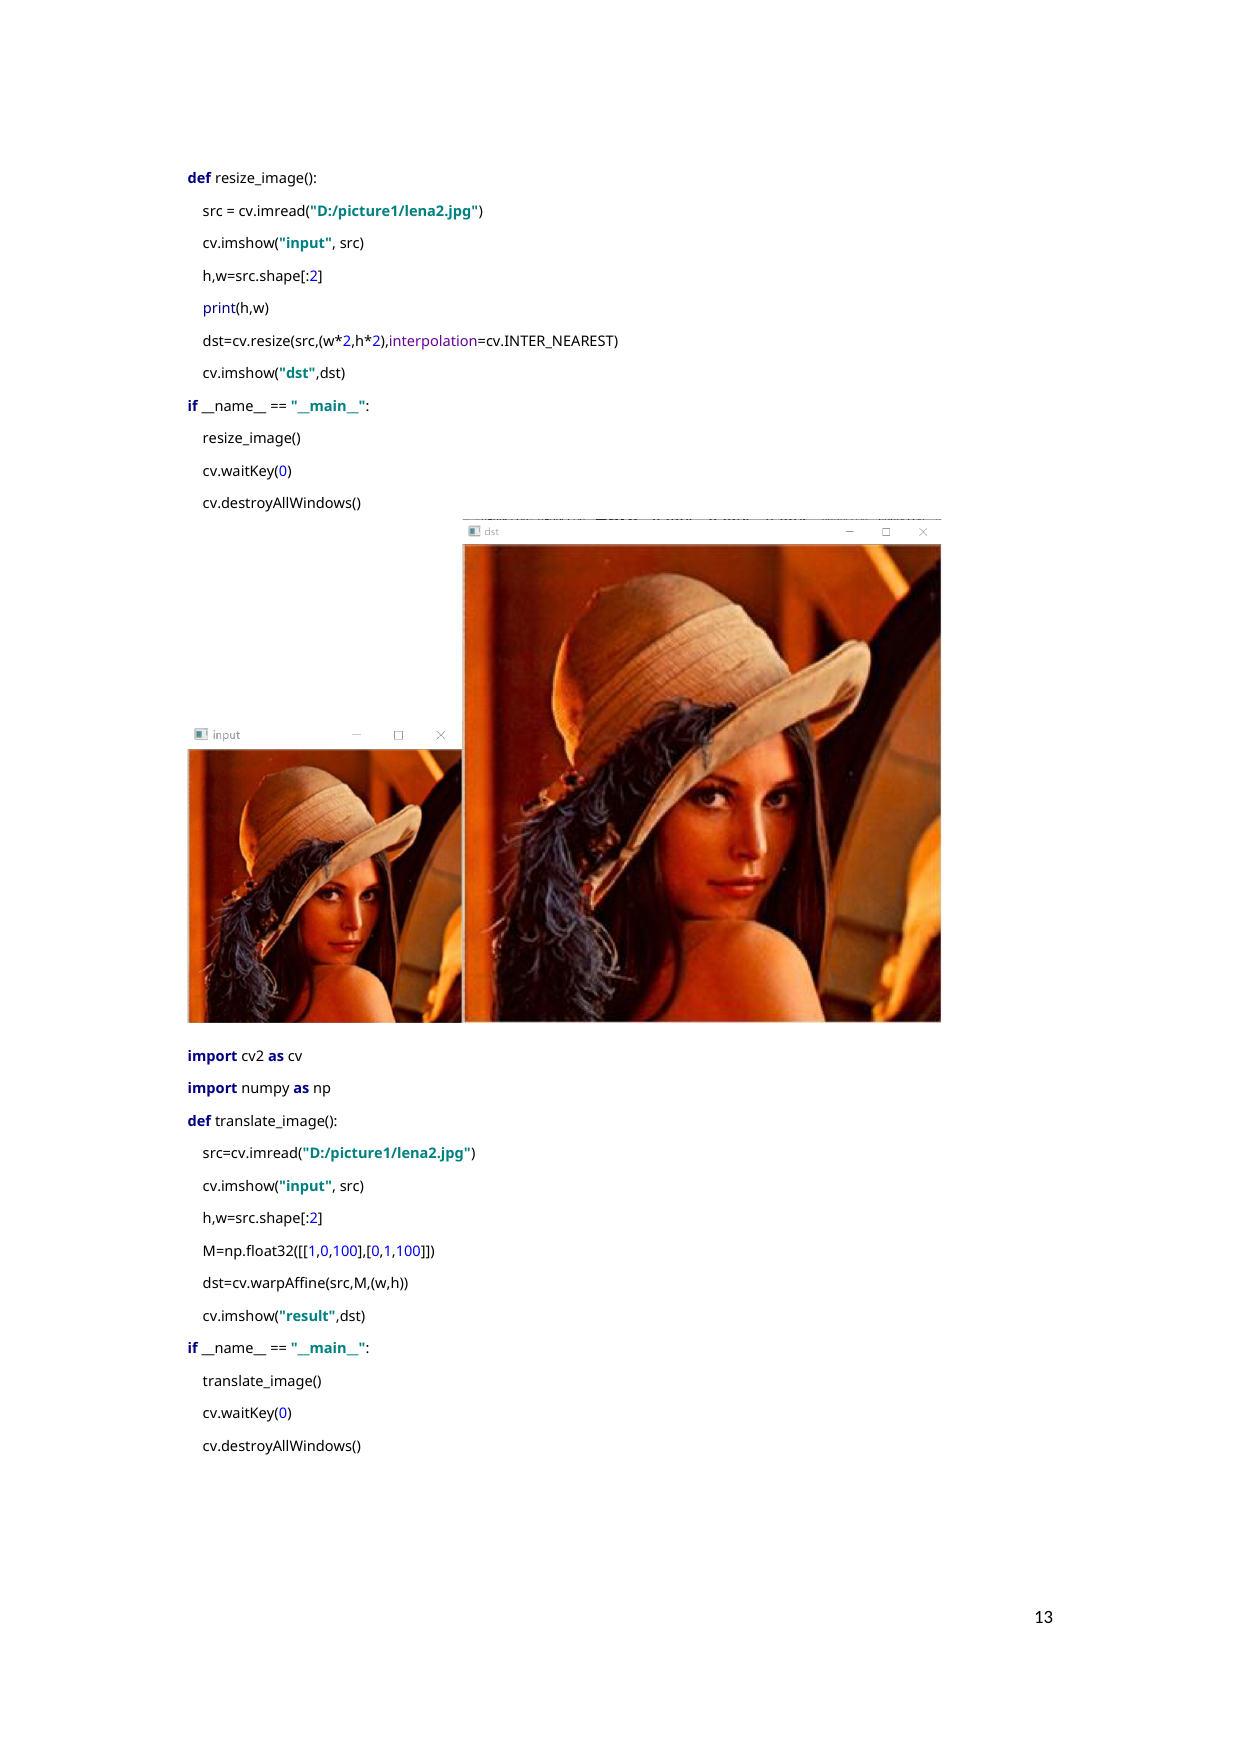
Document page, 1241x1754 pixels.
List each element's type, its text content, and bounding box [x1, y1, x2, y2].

text import cv2 as cv import numpy as np def translate_image(): src=cv.imread("D:/picture1/lena2.jpg") cv.imshow("input", src) h,w=src.shape[:2] M=np.float32([[1,0,100],[0,1,100]]) dst=cv.warpAffine(src,M,(w,h)) cv.imshow("result",dst) if __name__ == "__main__": translate_image() cv.waitKey(0) cv.destroyAllWindows() [187, 1039, 1053, 1462]
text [187, 162, 1053, 519]
picture [187, 519, 942, 1023]
